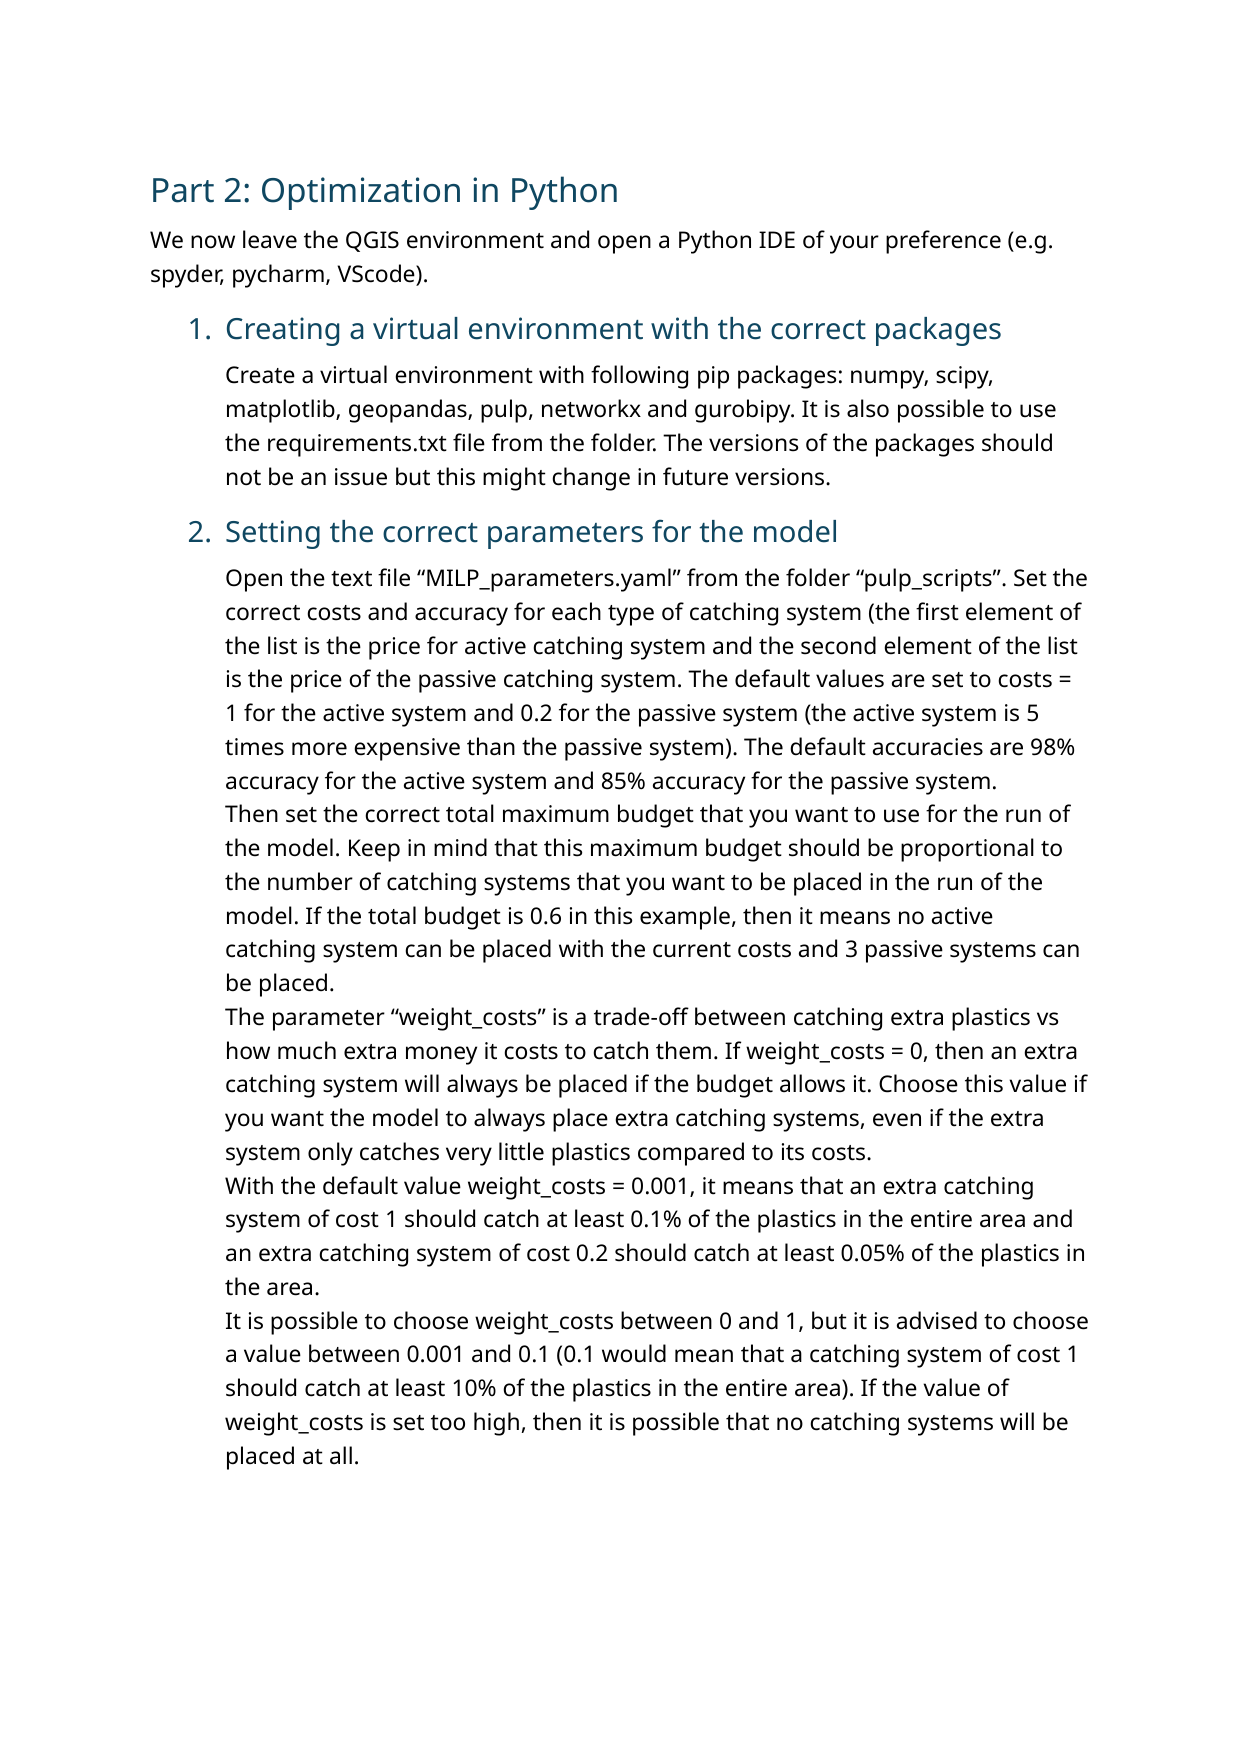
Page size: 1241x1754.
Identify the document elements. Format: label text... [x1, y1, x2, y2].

subtitle Setting the correct parameters for the model [187, 511, 1090, 551]
text We now leave the QGIS environment and open a Python IDE of your preference (e.g. spyder, pycharm, VScode). [150, 224, 1090, 289]
list Open the text file “MILP_parameters.yaml” from the folder “pulp_scripts”. Set the correct costs and accuracy for each type of catching system (the first element of the list is the price for active catching system and the second element of the list is the price of the passive catching system. The default values are set to costs = 1 for the active system and 0.2 for the passive system (the active system is 5 times more expensive than the passive system). The default accuracies are 98% accuracy for the active system and 85% accuracy for the passive system. Then set the correct total maximum budget that you want to use for the run of the model. Keep in mind that this maximum budget should be proportional to the number of catching systems that you want to be placed in the run of the model. If the total budget is 0.6 in this example, then it means no active catching system can be placed with the current costs and 3 passive systems can be placed. [225, 562, 1090, 998]
subtitle Creating a virtual environment with the correct packages [187, 308, 1090, 348]
list The parameter “weight_costs” is a trade-off between catching extra plastics vs how much extra money it costs to catch them. If weight_costs = 0, then an extra catching system will always be placed if the budget allows it. Choose this value if you want the model to always place extra catching systems, even if the extra system only catches very little plastics compared to its costs. With the default value weight_costs = 0.001, it means that an extra catching system of cost 1 should catch at least 0.1% of the plastics in the entire area and an extra catching system of cost 0.2 should catch at least 0.05% of the plastics in the area. It is possible to choose weight_costs between 0 and 1, but it is advised to choose a value between 0.001 and 0.1 (0.1 would mean that a catching system of cost 1 should catch at least 10% of the plastics in the entire area). If the value of weight_costs is set too high, then it is possible that no catching systems will be placed at all. [225, 1001, 1090, 1471]
subtitle Part 2: Optimization in Python [150, 167, 1090, 212]
list Create a virtual environment with following pip packages: numpy, scipy, matplotlib, geopandas, pulp, networkx and gurobipy. It is also possible to use the requirements.txt file from the folder. The versions of the packages should not be an issue but this might change in future versions. [225, 359, 1090, 492]
